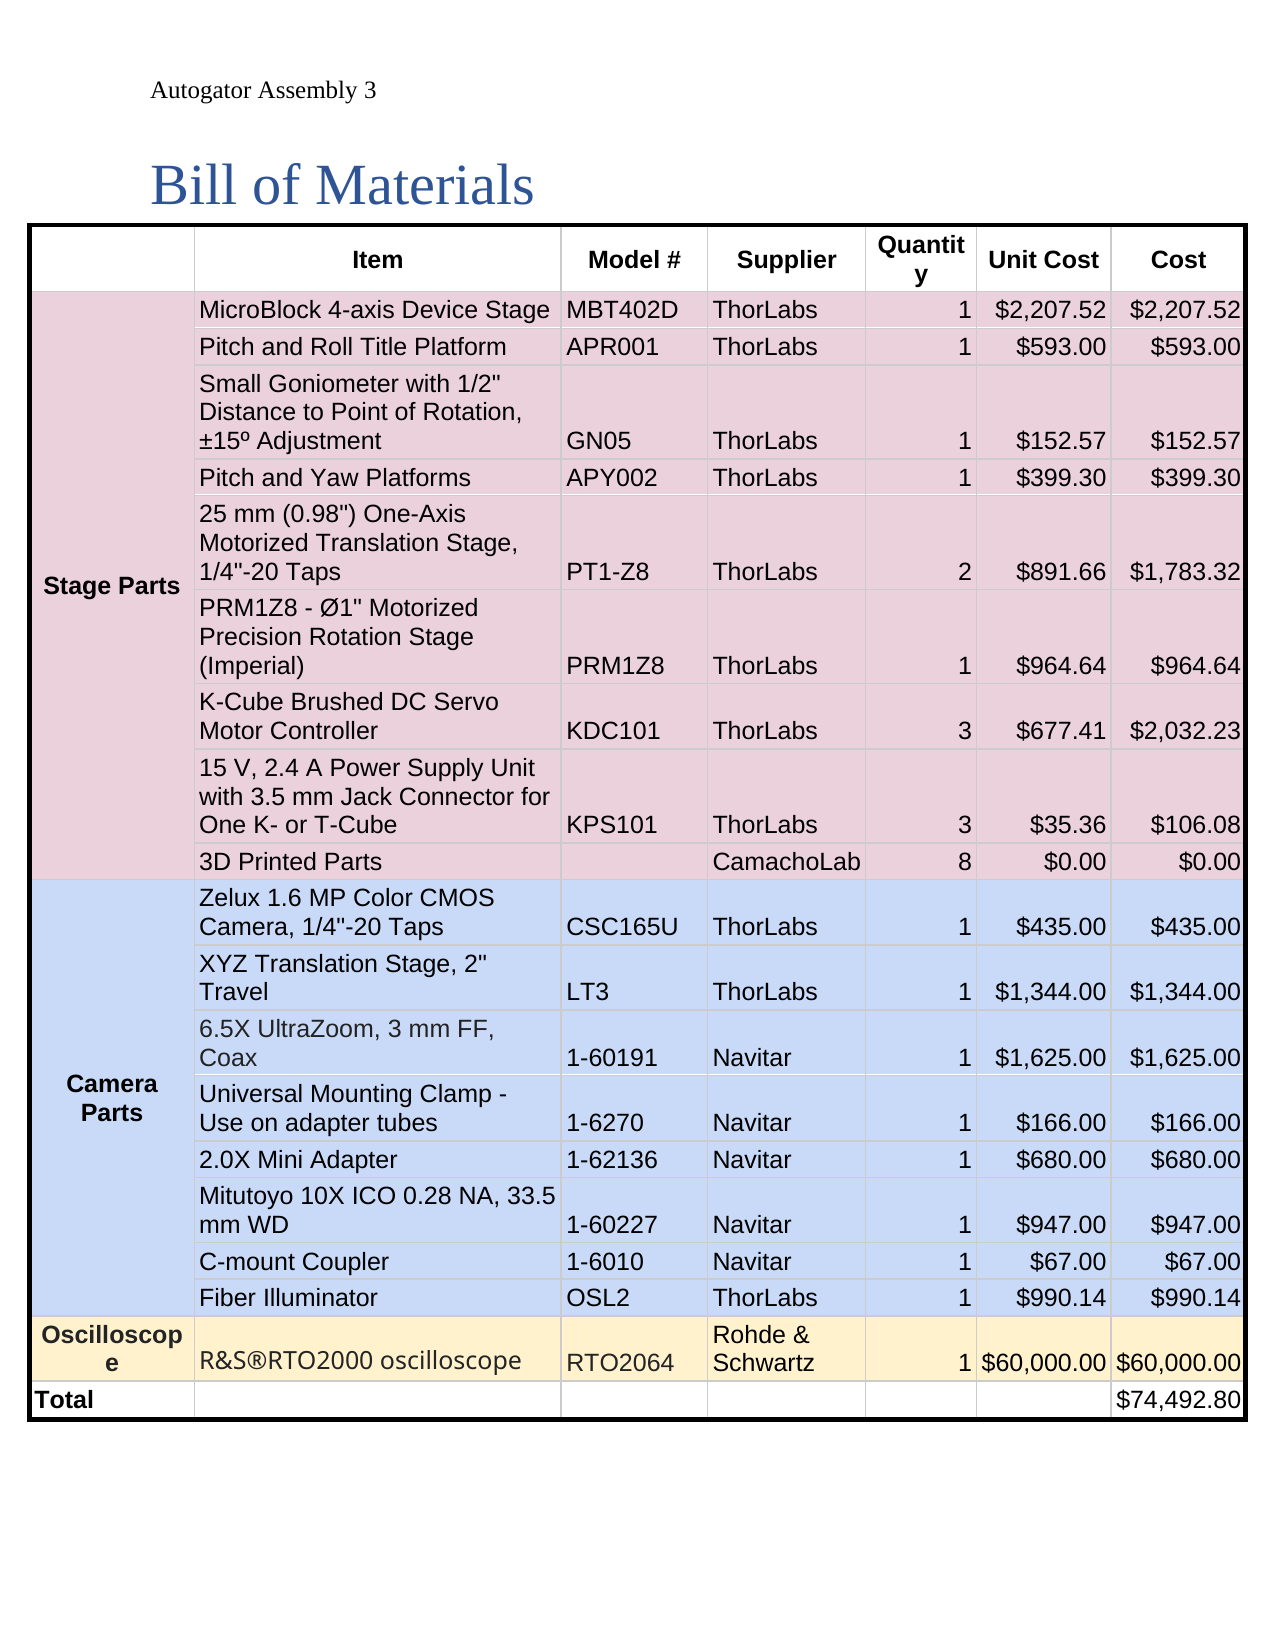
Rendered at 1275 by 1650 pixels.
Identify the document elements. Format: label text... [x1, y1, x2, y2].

table_cell Navitar [708, 1178, 865, 1242]
table_cell [708, 1382, 865, 1417]
table_cell $1,625.00 [1112, 1011, 1243, 1074]
table_cell 1 [866, 880, 976, 944]
table_cell ThorLabs [708, 329, 865, 364]
table_header Model # [562, 227, 707, 291]
table_cell 8 [866, 844, 976, 879]
table_cell $1,344.00 [977, 946, 1110, 1009]
table_cell 15 V, 2.4 A Power Supply Unit with 3.5 mm Jack Connector for One K- or T-Cube [195, 750, 560, 842]
table_cell 1 [866, 946, 976, 1009]
table_cell K-Cube Brushed DC Servo Motor Controller [195, 684, 560, 748]
table_cell $1,783.32 [1112, 496, 1243, 589]
table_cell ThorLabs [708, 366, 865, 458]
table_cell [562, 844, 707, 879]
table_cell $435.00 [977, 880, 1110, 944]
table_header Supplier [708, 227, 865, 291]
table_cell Pitch and Roll Title Platform [195, 329, 560, 364]
table_cell 1 [866, 1178, 976, 1242]
table_cell R&S®RTO2000 oscilloscope [195, 1317, 560, 1380]
table_cell CSC165U [562, 880, 707, 944]
table_cell $990.14 [1112, 1280, 1243, 1315]
table_cell ThorLabs [708, 750, 865, 842]
table_cell Navitar [708, 1243, 865, 1278]
table_cell $74,492.80 [1112, 1382, 1243, 1417]
table_cell 1-60191 [562, 1011, 707, 1074]
table_cell LT3 [562, 946, 707, 1009]
table_cell GN05 [562, 366, 707, 458]
table_cell $593.00 [1112, 329, 1243, 364]
table_cell $1,344.00 [1112, 946, 1243, 1009]
table_cell $0.00 [1112, 844, 1243, 879]
table_cell $2,207.52 [977, 292, 1110, 327]
table_cell PT1-Z8 [562, 496, 707, 589]
table_cell 2.0X Mini Adapter [195, 1142, 560, 1176]
table_cell 1 [866, 590, 976, 683]
table_cell $60,000.00 [977, 1317, 1110, 1380]
table_cell Rohde & Schwartz [708, 1317, 865, 1380]
table_cell $35.36 [977, 750, 1110, 842]
table_cell [977, 1382, 1110, 1417]
table_cell 3 [866, 750, 976, 842]
table_cell $2,032.23 [1112, 684, 1243, 748]
table_cell $0.00 [977, 844, 1110, 879]
table_cell $166.00 [1112, 1076, 1243, 1140]
table_cell $60,000.00 [1112, 1317, 1243, 1380]
table_cell Camera Parts [32, 880, 194, 1315]
table_cell Stage Parts [32, 292, 194, 879]
table_cell 1 [866, 366, 976, 458]
table_header Quantity [866, 227, 976, 291]
table_cell $990.14 [977, 1280, 1110, 1315]
table_header Item [195, 227, 560, 291]
subtitle Bill of Materials [150, 150, 1125, 217]
table_cell 3D Printed Parts [195, 844, 560, 879]
table_cell $2,207.52 [1112, 292, 1243, 327]
table_cell 1 [866, 1317, 976, 1380]
table_cell Small Goniometer with 1/2" Distance to Point of Rotation, ±15º Adjustment [195, 366, 560, 458]
table_cell $67.00 [1112, 1243, 1243, 1278]
table_cell ThorLabs [708, 460, 865, 494]
table_cell $947.00 [977, 1178, 1110, 1242]
table_cell 1 [866, 1280, 976, 1315]
table_cell 3 [866, 684, 976, 748]
table_cell Zelux 1.6 MP Color CMOS Camera, 1/4"-20 Taps [195, 880, 560, 944]
table_cell $435.00 [1112, 880, 1243, 944]
table_cell $680.00 [977, 1142, 1110, 1176]
table_cell APR001 [562, 329, 707, 364]
table_cell OSL2 [562, 1280, 707, 1315]
table_cell ThorLabs [708, 496, 865, 589]
table_cell 1-62136 [562, 1142, 707, 1176]
table_cell 1 [866, 1142, 976, 1176]
table_cell $891.66 [977, 496, 1110, 589]
table_cell ThorLabs [708, 1280, 865, 1315]
table_cell Mitutoyo 10X ICO 0.28 NA, 33.5 mm WD [195, 1178, 560, 1242]
table_cell $593.00 [977, 329, 1110, 364]
table_cell [562, 1382, 707, 1417]
table_cell Pitch and Yaw Platforms [195, 460, 560, 494]
table_cell 1-6010 [562, 1243, 707, 1278]
table_cell $399.30 [977, 460, 1110, 494]
table_cell Navitar [708, 1011, 865, 1074]
table_cell ThorLabs [708, 590, 865, 683]
table_cell $152.57 [977, 366, 1110, 458]
table_cell Fiber Illuminator [195, 1280, 560, 1315]
table_cell 1 [866, 1243, 976, 1278]
table_header Cost [1112, 227, 1243, 291]
table_cell 6.5X UltraZoom, 3 mm FF, Coax [195, 1011, 560, 1074]
table_cell KDC101 [562, 684, 707, 748]
table_cell $947.00 [1112, 1178, 1243, 1242]
table_cell MicroBlock 4-axis Device Stage [195, 292, 560, 327]
table_cell PRM1Z8 - Ø1" Motorized Precision Rotation Stage (Imperial) [195, 590, 560, 683]
table_cell 1-6270 [562, 1076, 707, 1140]
table_cell RTO2064 [562, 1317, 707, 1380]
table_cell 25 mm (0.98") One-Axis Motorized Translation Stage, 1/4"-20 Taps [195, 496, 560, 589]
table_cell 1 [866, 329, 976, 364]
table_cell Navitar [708, 1142, 865, 1176]
table_cell 1 [866, 1011, 976, 1074]
table_cell $106.08 [1112, 750, 1243, 842]
table_cell [195, 1382, 560, 1417]
table_cell [866, 1382, 976, 1417]
table_cell $152.57 [1112, 366, 1243, 458]
table_cell 1 [866, 292, 976, 327]
table_header Unit Cost [977, 227, 1110, 291]
table_cell KPS101 [562, 750, 707, 842]
table_cell 1-60227 [562, 1178, 707, 1242]
table_cell $166.00 [977, 1076, 1110, 1140]
table_cell CamachoLab [708, 844, 865, 879]
table_cell $964.64 [977, 590, 1110, 683]
table_cell ThorLabs [708, 880, 865, 944]
table_cell ThorLabs [708, 684, 865, 748]
table_cell 1 [866, 1076, 976, 1140]
table_cell Oscilloscope [32, 1317, 194, 1380]
table_cell MBT402D [562, 292, 707, 327]
table_cell PRM1Z8 [562, 590, 707, 683]
table_cell $399.30 [1112, 460, 1243, 494]
table_cell Navitar [708, 1076, 865, 1140]
table_cell $964.64 [1112, 590, 1243, 683]
table_cell Total [32, 1382, 194, 1417]
table_cell $67.00 [977, 1243, 1110, 1278]
table_cell APY002 [562, 460, 707, 494]
table_cell $680.00 [1112, 1142, 1243, 1176]
table_cell $1,625.00 [977, 1011, 1110, 1074]
table_cell Universal Mounting Clamp - Use on adapter tubes [195, 1076, 560, 1140]
table_cell ThorLabs [708, 292, 865, 327]
table_cell 2 [866, 496, 976, 589]
table_cell XYZ Translation Stage, 2" Travel [195, 946, 560, 1009]
table_cell $677.41 [977, 684, 1110, 748]
table_cell ThorLabs [708, 946, 865, 1009]
table_cell 1 [866, 460, 976, 494]
table_cell C-mount Coupler [195, 1243, 560, 1278]
table_header [32, 227, 194, 291]
